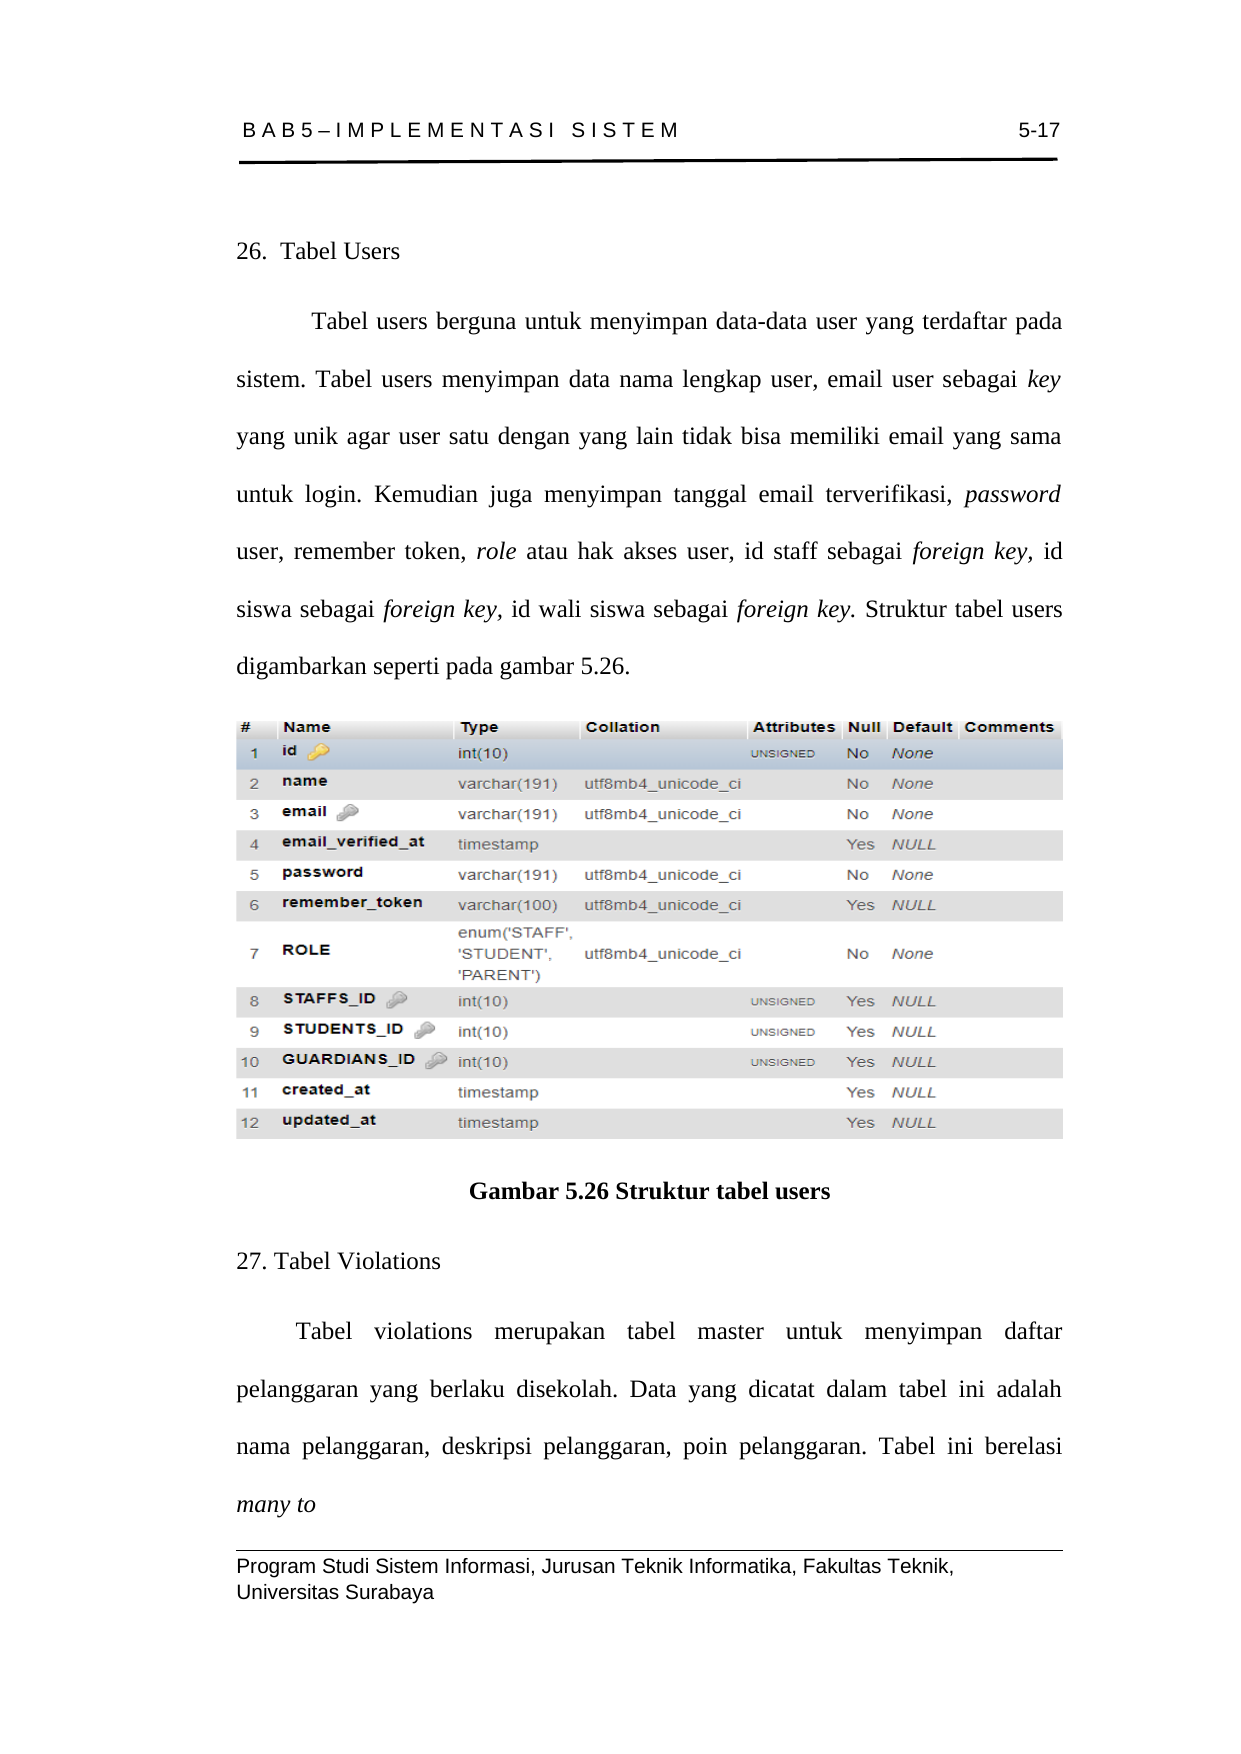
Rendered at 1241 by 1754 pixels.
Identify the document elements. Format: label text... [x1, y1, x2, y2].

text Tabel violations merupakan tabel master untuk menyimpan daftar pelanggaran yang berlaku disekolah. Data yang dicatat dalam tabel ini adalah nama pelanggaran, deskripsi pelanggaran, poin pelanggaran. Tabel ini berelasi many to [236, 1316, 1063, 1518]
text Gambar 5.26 Struktur tabel users [236, 1176, 1063, 1205]
text 27. Tabel Violations [236, 1246, 1063, 1275]
text 26. Tabel Users [236, 236, 1063, 265]
picture [236, 721, 1063, 1139]
text Tabel users berguna untuk menyimpan data-data user yang terdaftar pada sistem. Tabel users menyimpan data nama lengkap user, email user sebagai key yang unik agar user satu dengan yang lain tidak bisa memiliki email yang sama untuk login. Kemudian juga menyimpan tanggal email terverifikasi, password user, remember token, role atau hak akses user, id staff sebagai foreign key, id siswa sebagai foreign key, id wali siswa sebagai foreign key. Struktur tabel users digambarkan seperti pada gambar 5.26. [236, 306, 1063, 680]
